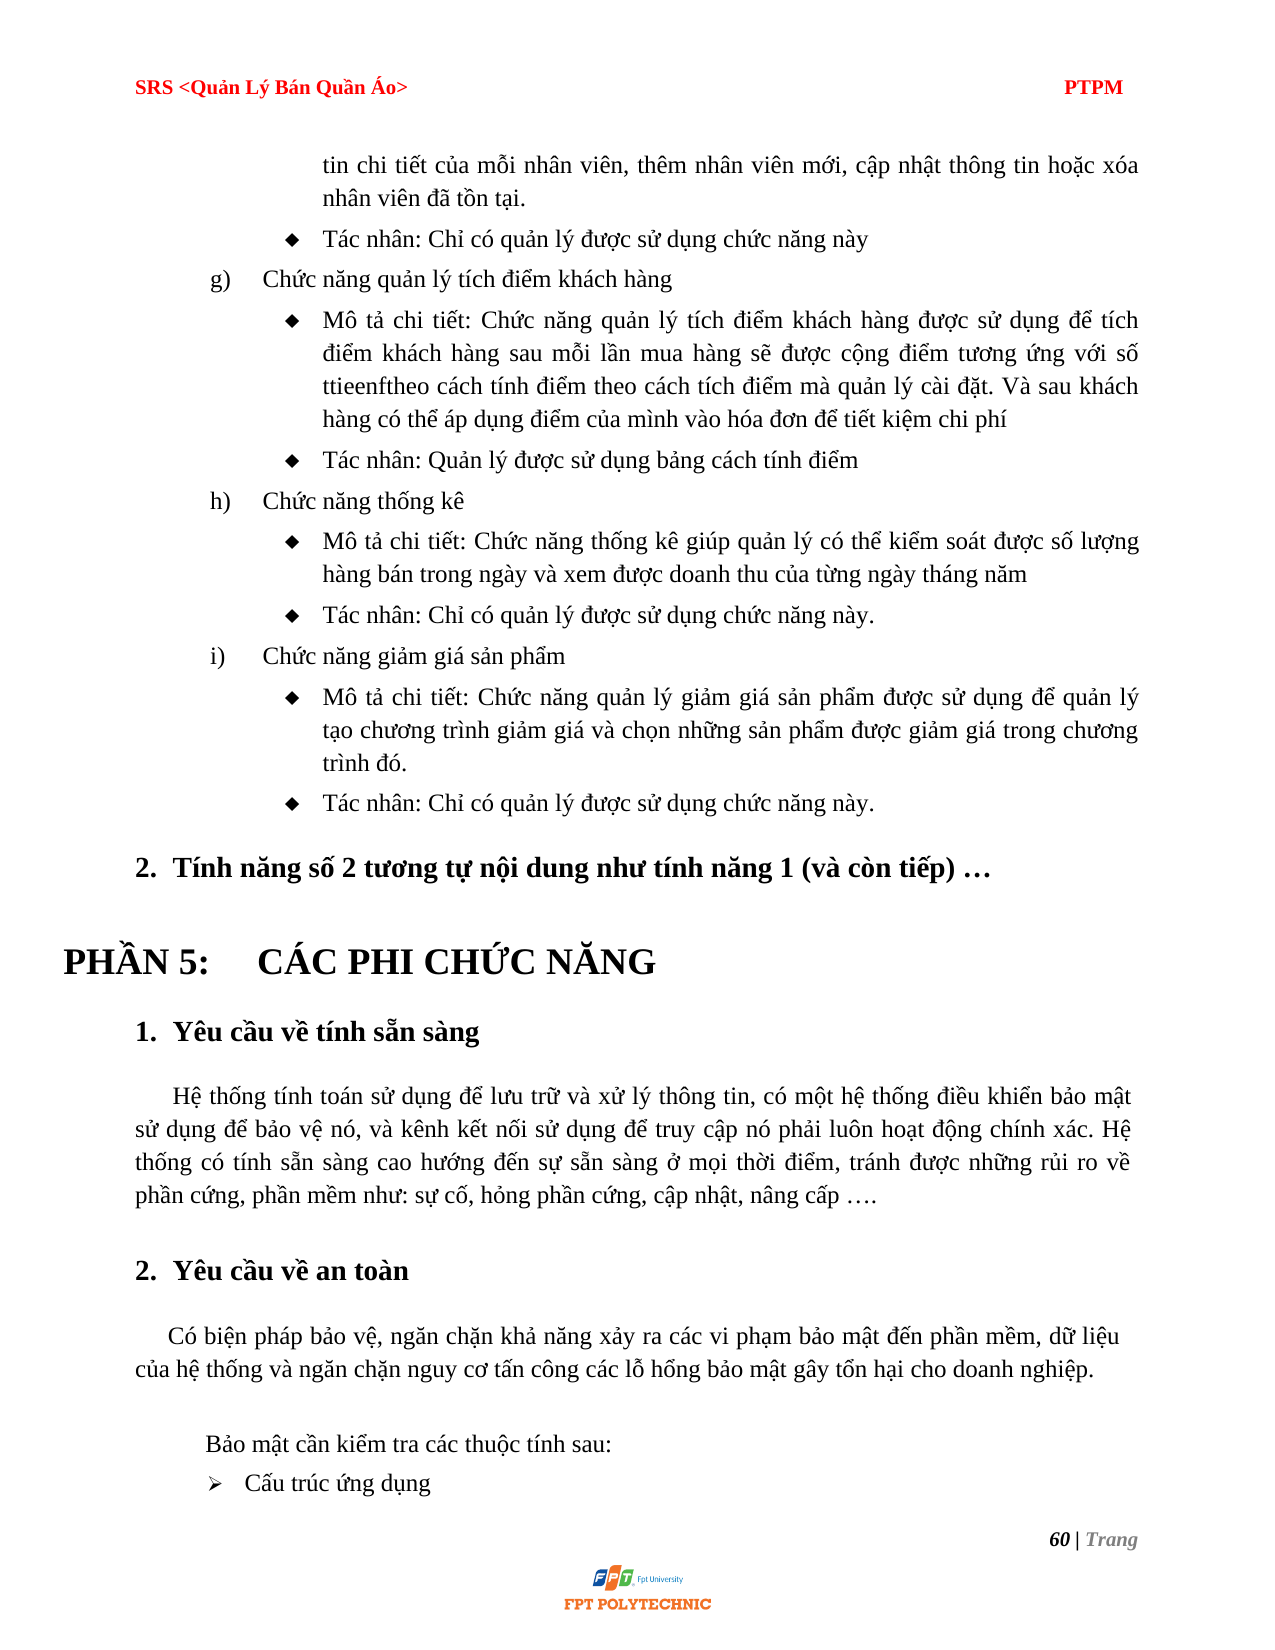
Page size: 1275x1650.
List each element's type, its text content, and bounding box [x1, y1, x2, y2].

list Cấu trúc ứng dụng [207, 1468, 1133, 1497]
list Mô tả chi tiết: Chức năng quản lý tích điểm khách hàng được sử dụng để tích điểm khách hàng sau mỗi lần mua hàng sẽ được cộng điểm tương ứng với số ttieenftheo cách tính điểm theo cách tích điểm mà quản lý cài đặt. Và sau khách hàng có thể áp dụng điểm của mình vào hóa đơn để tiết kiệm chi phí [285, 305, 1140, 433]
list Mô tả chi tiết: Chức năng thống kê giúp quản lý có thể kiểm soát được số lượng hàng bán trong ngày và xem được doanh thu của từng ngày tháng năm [285, 526, 1140, 588]
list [285, 150, 1140, 212]
list Tác nhân: Chỉ có quản lý được sử dụng chức năng này [285, 224, 1140, 252]
list Chức năng quản lý tích điểm khách hàng [210, 264, 1140, 293]
list Tác nhân: Chỉ có quản lý được sử dụng chức năng này. [285, 600, 1140, 629]
list Tác nhân: Chỉ có quản lý được sử dụng chức năng này. [285, 788, 1140, 817]
list Chức năng giảm giá sản phẩm [210, 641, 1140, 670]
list Tác nhân: Quản lý được sử dụng bảng cách tính điểm [285, 445, 1140, 474]
text Hệ thống tính toán sử dụng để lưu trữ và xử lý thông tin, có một hệ thống điều khiển bảo mật sử dụng để bảo vệ nó, và kênh kết nối sử dụng để truy cập nó phải luôn hoạt động chính xác. Hệ thống có tính sẵn sàng cao hướng đến sự sẵn sàng ở mọi thời điểm, tránh được những rủi ro về phần cứng, phần mềm như: sự cố, hỏng phần cứng, cập nhật, nâng cấp …. [135, 1081, 1133, 1209]
list Chức năng thống kê [210, 486, 1140, 514]
text Bảo mật cần kiểm tra các thuộc tính sau: [168, 1429, 1133, 1458]
subtitle Tính năng số 2 tương tự nội dung như tính năng 1 (và còn tiếp) … [135, 851, 1140, 884]
picture [563, 1555, 712, 1628]
subtitle CÁC PHI CHỨC NĂNG [210, 939, 1140, 982]
list Mô tả chi tiết: Chức năng quản lý giảm giá sản phẩm được sử dụng để quản lý tạo chương trình giảm giá và chọn những sản phẩm được giảm giá trong chương trình đó. [285, 682, 1140, 776]
subtitle Yêu cầu về tính sẵn sàng [135, 1014, 1140, 1047]
subtitle Yêu cầu về an toàn [135, 1253, 1140, 1287]
text Có biện pháp bảo vệ, ngăn chặn khả năng xảy ra các vi phạm bảo mật đến phần mềm, dữ liệu của hệ thống và ngăn chặn nguy cơ tấn công các lỗ hổng bảo mật gây tổn hại cho doanh nghiệp. [135, 1321, 1121, 1382]
